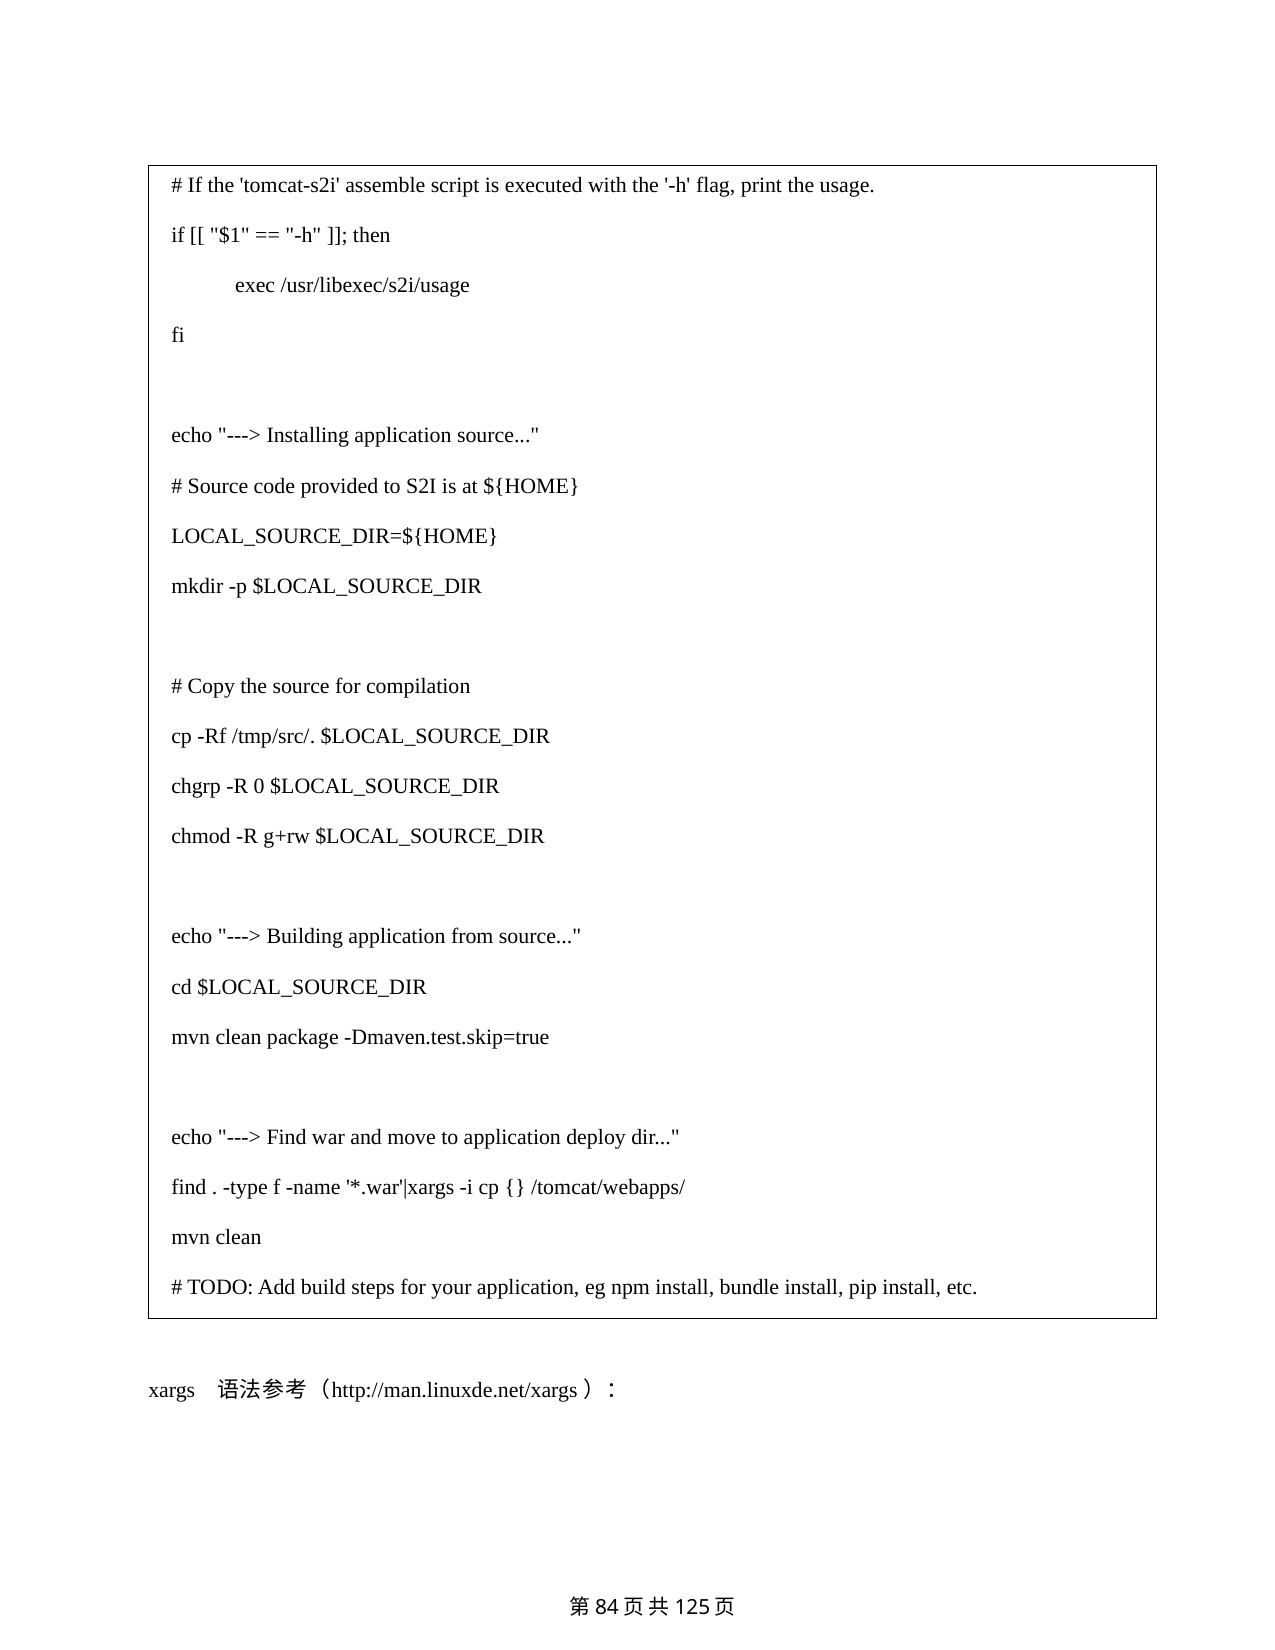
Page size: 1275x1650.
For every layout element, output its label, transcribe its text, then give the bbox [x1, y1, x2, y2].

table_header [149, 166, 1156, 1318]
text xargs语法参考（http://man.linuxde.net/xargs）： [148, 1369, 1156, 1407]
